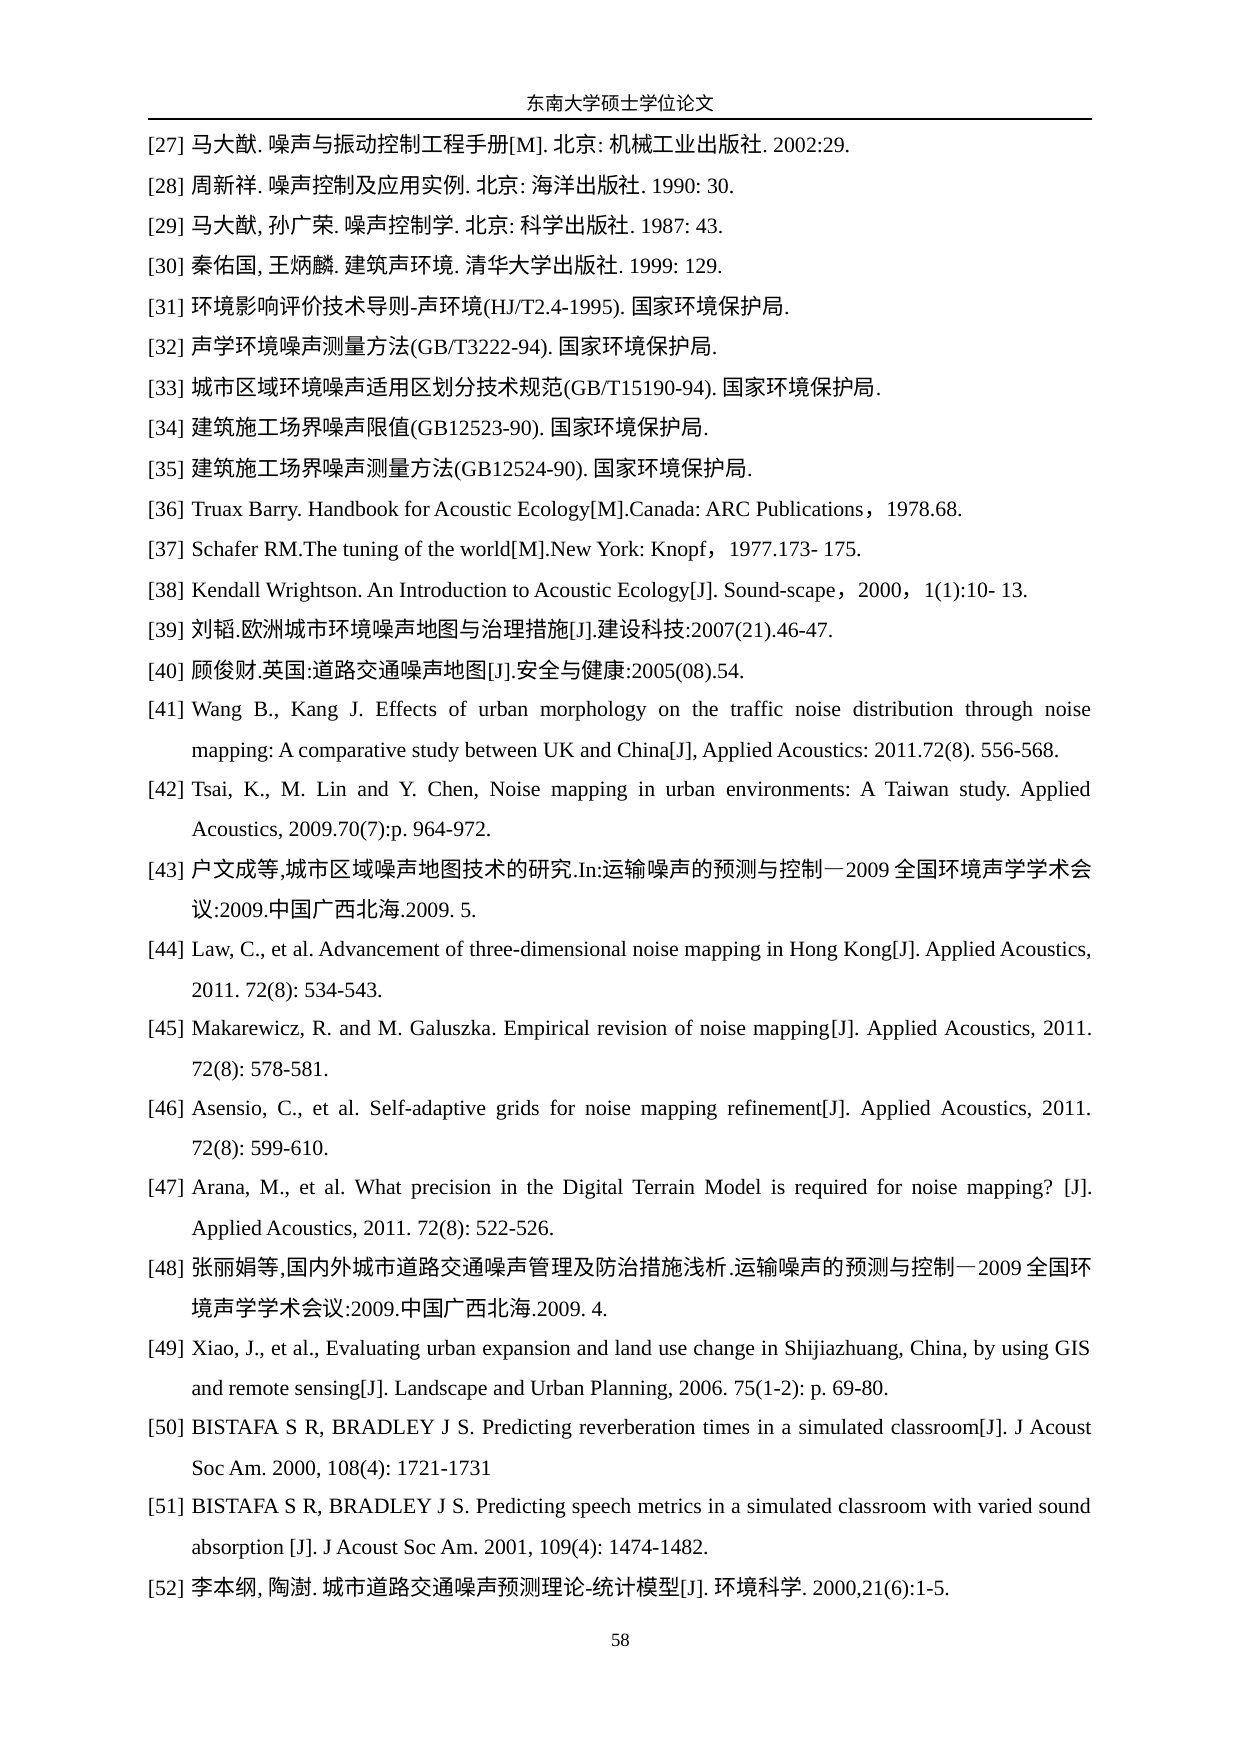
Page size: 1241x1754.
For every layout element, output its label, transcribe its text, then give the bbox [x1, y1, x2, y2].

list 顾俊财.英国:道路交通噪声地图[J].安全与健康:2005(08).54. [148, 652, 1092, 685]
list 城市区域环境噪声适用区划分技术规范(GB/T15190-94). 国家环境保护局. [148, 369, 1092, 402]
list 李本纲, 陶澍. 城市道路交通噪声预测理论-统计模型[J]. 环境科学. 2000,21(6):1-5. [148, 1569, 1092, 1602]
list Xiao, J., et al., Evaluating urban expansion and land use change in Shijiazhuang, China, by using GIS and remote sensing[J]. Landscape and Urban Planning, 2006. 75(1-2): p. 69-80. [148, 1331, 1092, 1404]
list Arana, M., et al. What precision in the Digital Terrain Model is required for noise mapping? [J]. Applied Acoustics, 2011. 72(8): 522-526. [148, 1171, 1092, 1244]
list Law, C., et al. Advancement of three-dimensional noise mapping in Hong Kong[J]. Applied Acoustics, 2011. 72(8): 534-543. [148, 932, 1092, 1006]
list Kendall Wrightson. An Introduction to Acoustic Ecology[J]. Sound-scape，2000，1(1):10- 13. [148, 571, 1092, 604]
list BISTAFA S R, BRADLEY J S. Predicting speech metrics in a simulated classroom with varied sound absorption [J]. J Acoust Soc Am. 2001, 109(4): 1474-1482. [148, 1490, 1092, 1563]
list 周新祥. 噪声控制及应用实例. 北京: 海洋出版社. 1990: 30. [148, 167, 1092, 200]
list 户文成等,城市区域噪声地图技术的研究.In:运输噪声的预测与控制—2009全国环境声学学术会议:2009.中国广西北海.2009. 5. [148, 851, 1092, 924]
list Truax Barry. Handbook for Acoustic Ecology[M].Canada: ARC Publications，1978.68. [148, 491, 1092, 523]
list 刘韬.欧洲城市环境噪声地图与治理措施[J].建设科技:2007(21).46-47. [148, 612, 1092, 644]
list 建筑施工场界噪声测量方法(GB12524-90). 国家环境保护局. [148, 450, 1092, 483]
list Makarewicz, R. and M. Galuszka. Empirical revision of noise mapping[J]. Applied Acoustics, 2011. 72(8): 578-581. [148, 1012, 1092, 1085]
list Tsai, K., M. Lin and Y. Chen, Noise mapping in urban environments: A Taiwan study. Applied Acoustics, 2009.70(7):p. 964-972. [148, 772, 1092, 845]
list BISTAFA S R, BRADLEY J S. Predicting reverberation times in a simulated classroom[J]. J Acoust Soc Am. 2000, 108(4): 1721-1731 [148, 1410, 1092, 1483]
list Asensio, C., et al. Self-adaptive grids for noise mapping refinement[J]. Applied Acoustics, 2011. 72(8): 599-610. [148, 1091, 1092, 1164]
list 张丽娟等,国内外城市道路交通噪声管理及防治措施浅析.运输噪声的预测与控制—2009全国环境声学学术会议:2009.中国广西北海.2009. 4. [148, 1250, 1092, 1323]
list Wang B., Kang J. Effects of urban morphology on the traffic noise distribution through noise mapping: A comparative study between UK and China[J], Applied Acoustics: 2011.72(8). 556-568. [148, 693, 1092, 766]
list 环境影响评价技术导则-声环境(HJ/T2.4-1995). 国家环境保护局. [148, 288, 1092, 321]
list 秦佑国, 王炳麟. 建筑声环境. 清华大学出版社. 1999: 129. [148, 248, 1092, 281]
list 建筑施工场界噪声限值(GB12523-90). 国家环境保护局. [148, 410, 1092, 442]
list 马大猷. 噪声与振动控制工程手册[M]. 北京: 机械工业出版社. 2002:29. [148, 127, 1092, 159]
list 声学环境噪声测量方法(GB/T3222-94). 国家环境保护局. [148, 329, 1092, 361]
list Schafer RM.The tuning of the world[M].New York: Knopf，1977.173- 175. [148, 531, 1092, 563]
list 马大猷, 孙广荣. 噪声控制学. 北京: 科学出版社. 1987: 43. [148, 208, 1092, 240]
